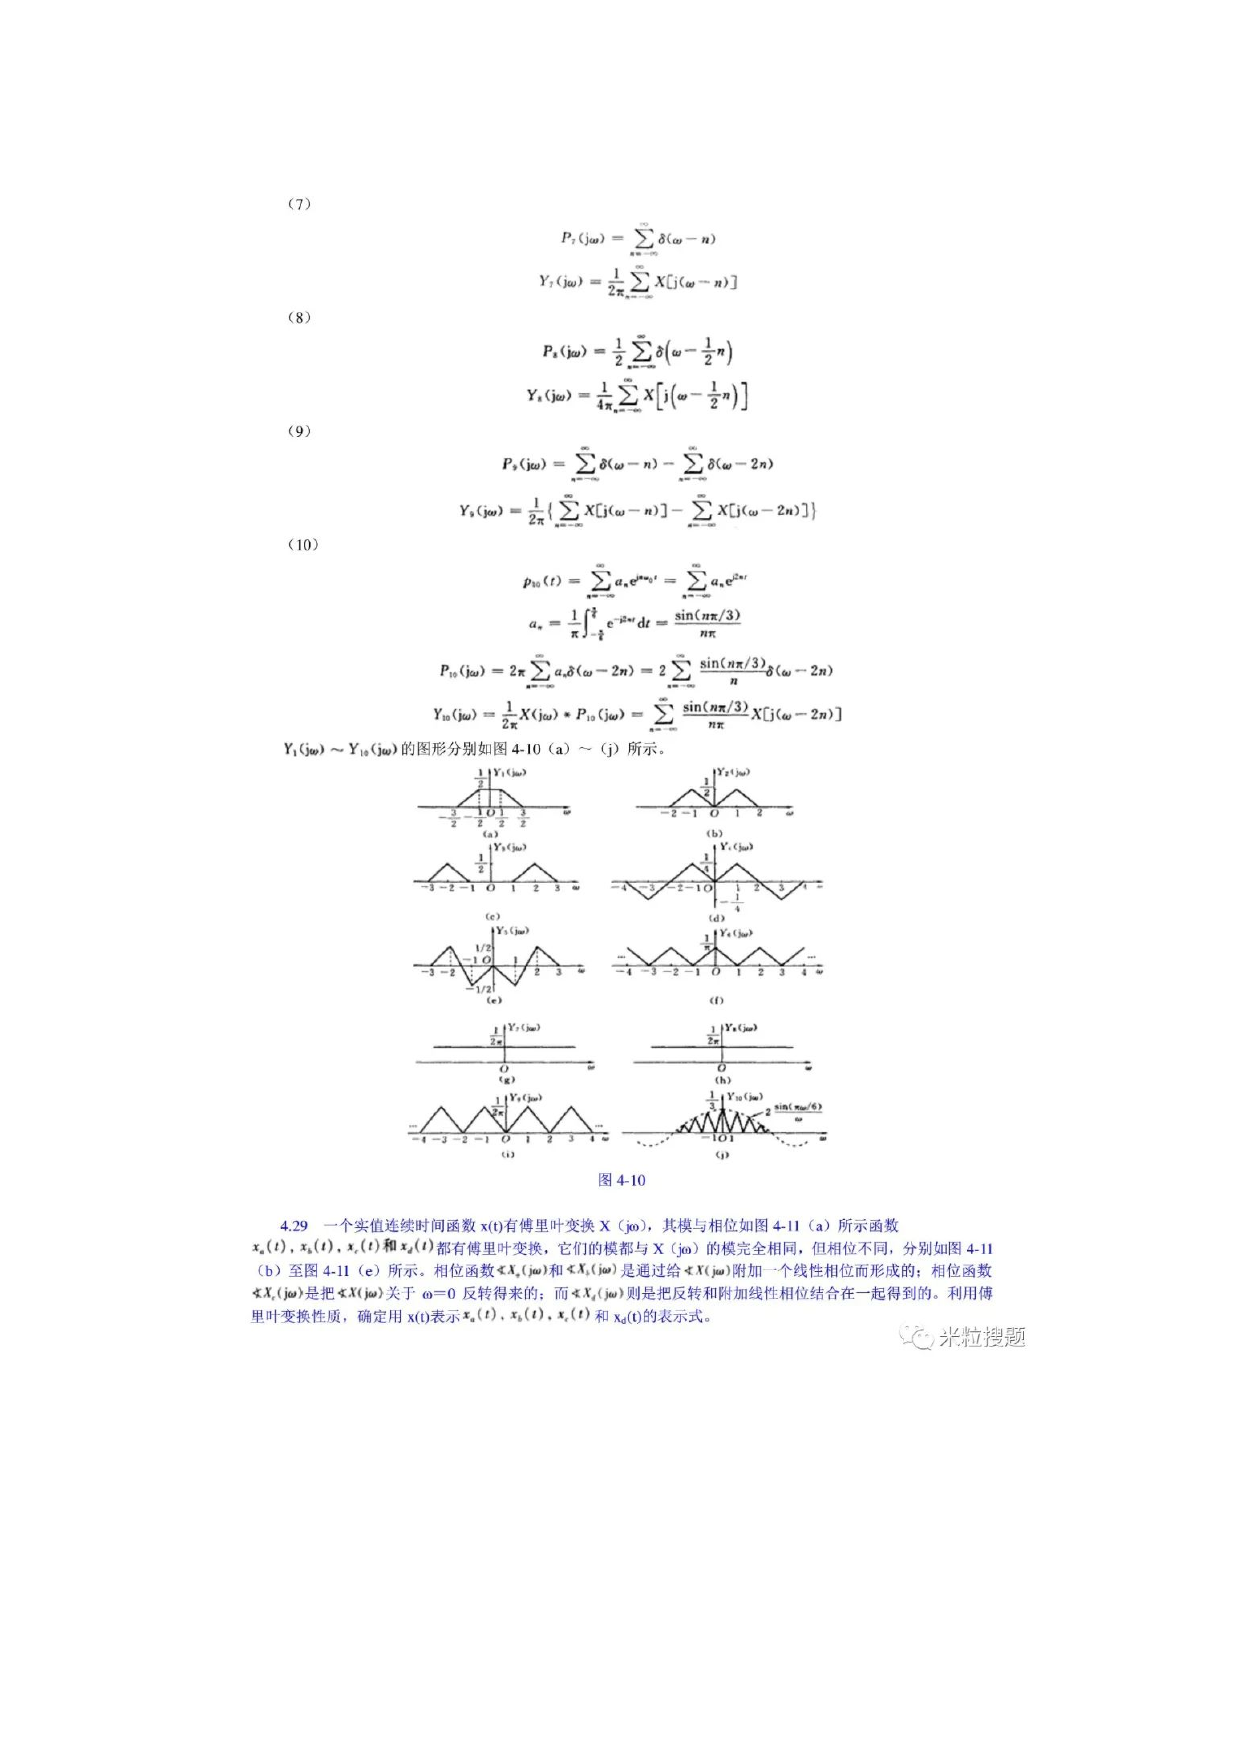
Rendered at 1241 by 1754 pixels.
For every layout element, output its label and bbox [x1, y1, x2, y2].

picture [187, 152, 1053, 1375]
